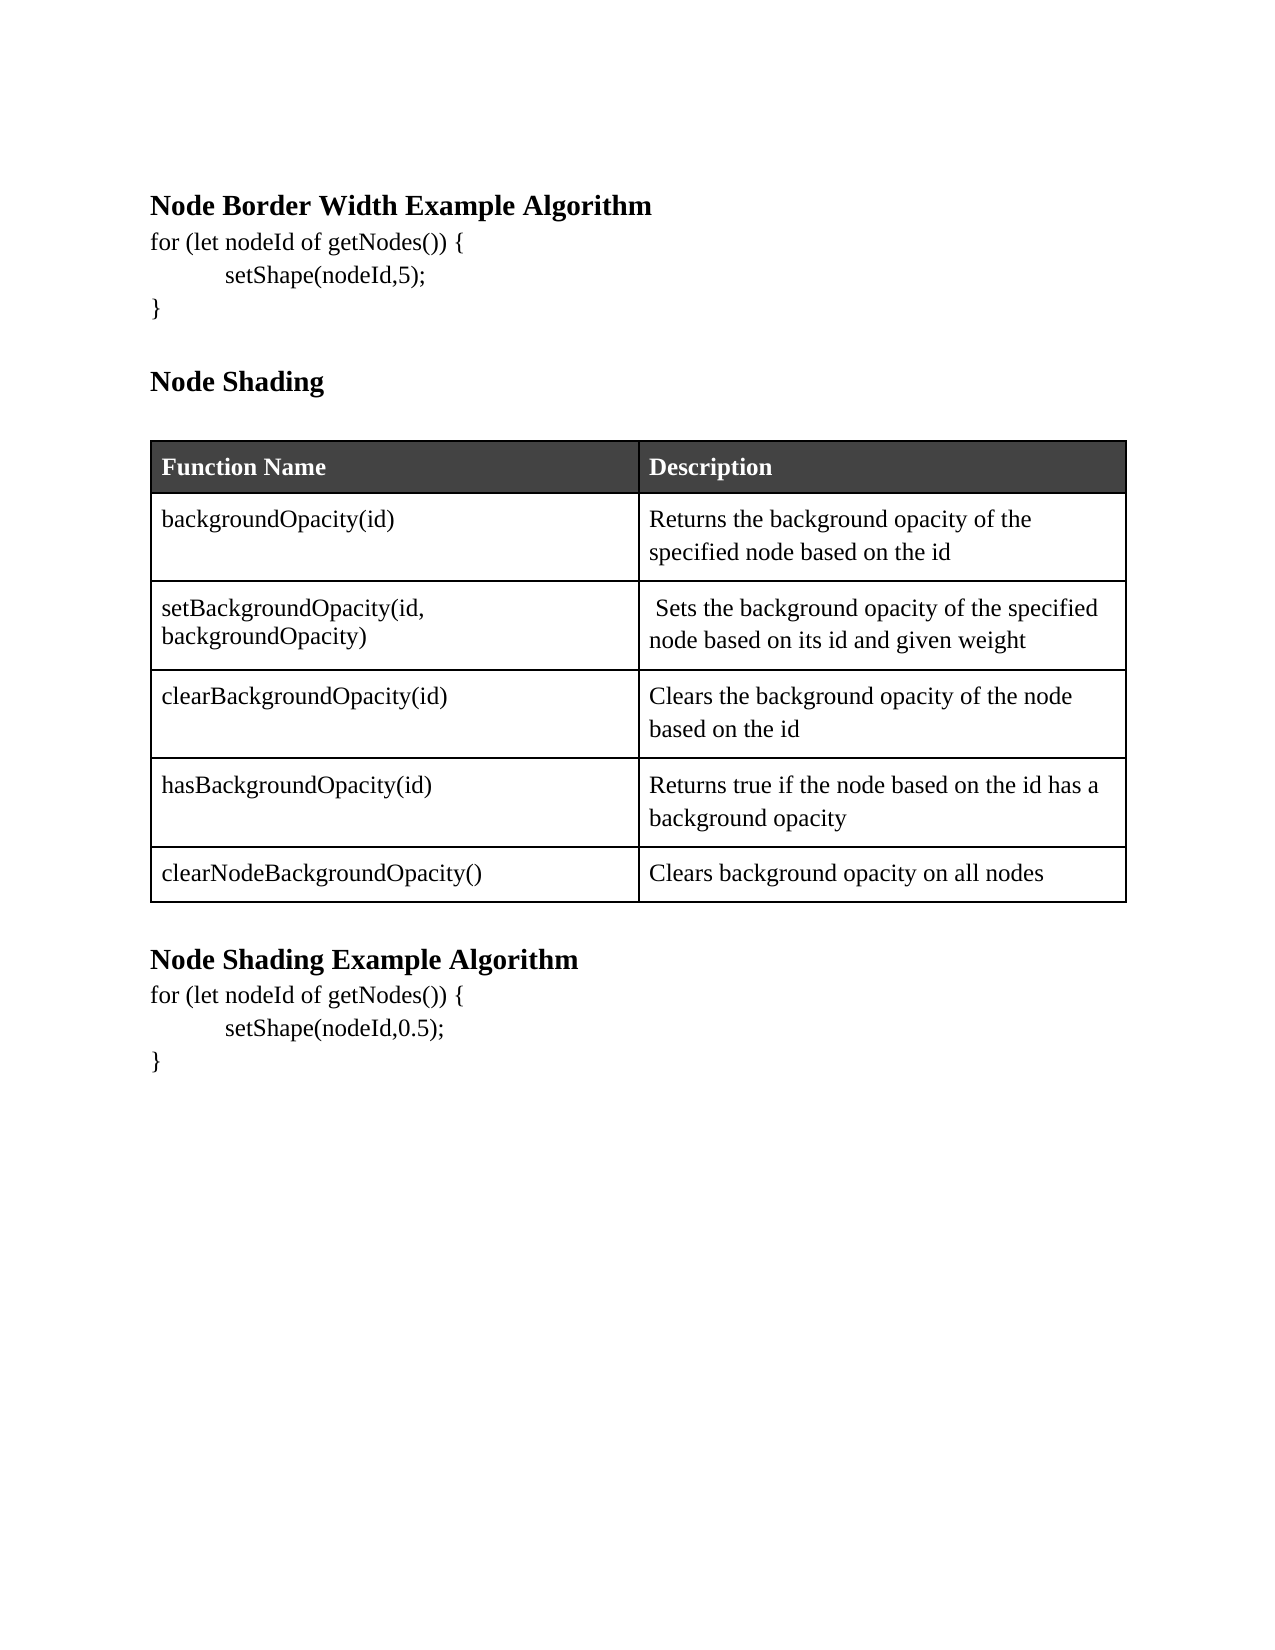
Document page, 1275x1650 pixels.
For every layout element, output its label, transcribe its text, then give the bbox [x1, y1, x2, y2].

text Node Border Width Example Algorithm [150, 188, 1125, 222]
table_cell Sets the background opacity of the specified node based on its id and given weight [640, 582, 1125, 669]
text setShape(nodeId,5); [150, 260, 1125, 289]
table_cell backgroundOpacity(id) [152, 494, 638, 580]
table_cell hasBackgroundOpacity(id) [152, 759, 638, 846]
table_header Description [640, 442, 1125, 492]
subtitle Node Shading [150, 364, 1125, 397]
table_header Function Name [152, 442, 638, 492]
text } [150, 293, 1125, 322]
table_cell Returns true if the node based on the id has a background opacity [640, 759, 1125, 846]
table_cell setBackgroundOpacity(id, backgroundOpacity) [152, 582, 638, 669]
table_cell clearBackgroundOpacity(id) [152, 671, 638, 757]
text Node Shading Example Algorithm [150, 942, 1125, 975]
text for (let nodeId of getNodes()) { [150, 227, 1125, 256]
table_cell Clears background opacity on all nodes [640, 848, 1125, 901]
text setShape(nodeId,0.5); [150, 1013, 1125, 1042]
table_cell Clears the background opacity of the node based on the id [640, 671, 1125, 757]
text } [150, 1046, 1125, 1075]
table_cell clearNodeBackgroundOpacity() [152, 848, 638, 901]
table_cell Returns the background opacity of the specified node based on the id [640, 494, 1125, 580]
text for (let nodeId of getNodes()) { [150, 980, 1125, 1009]
